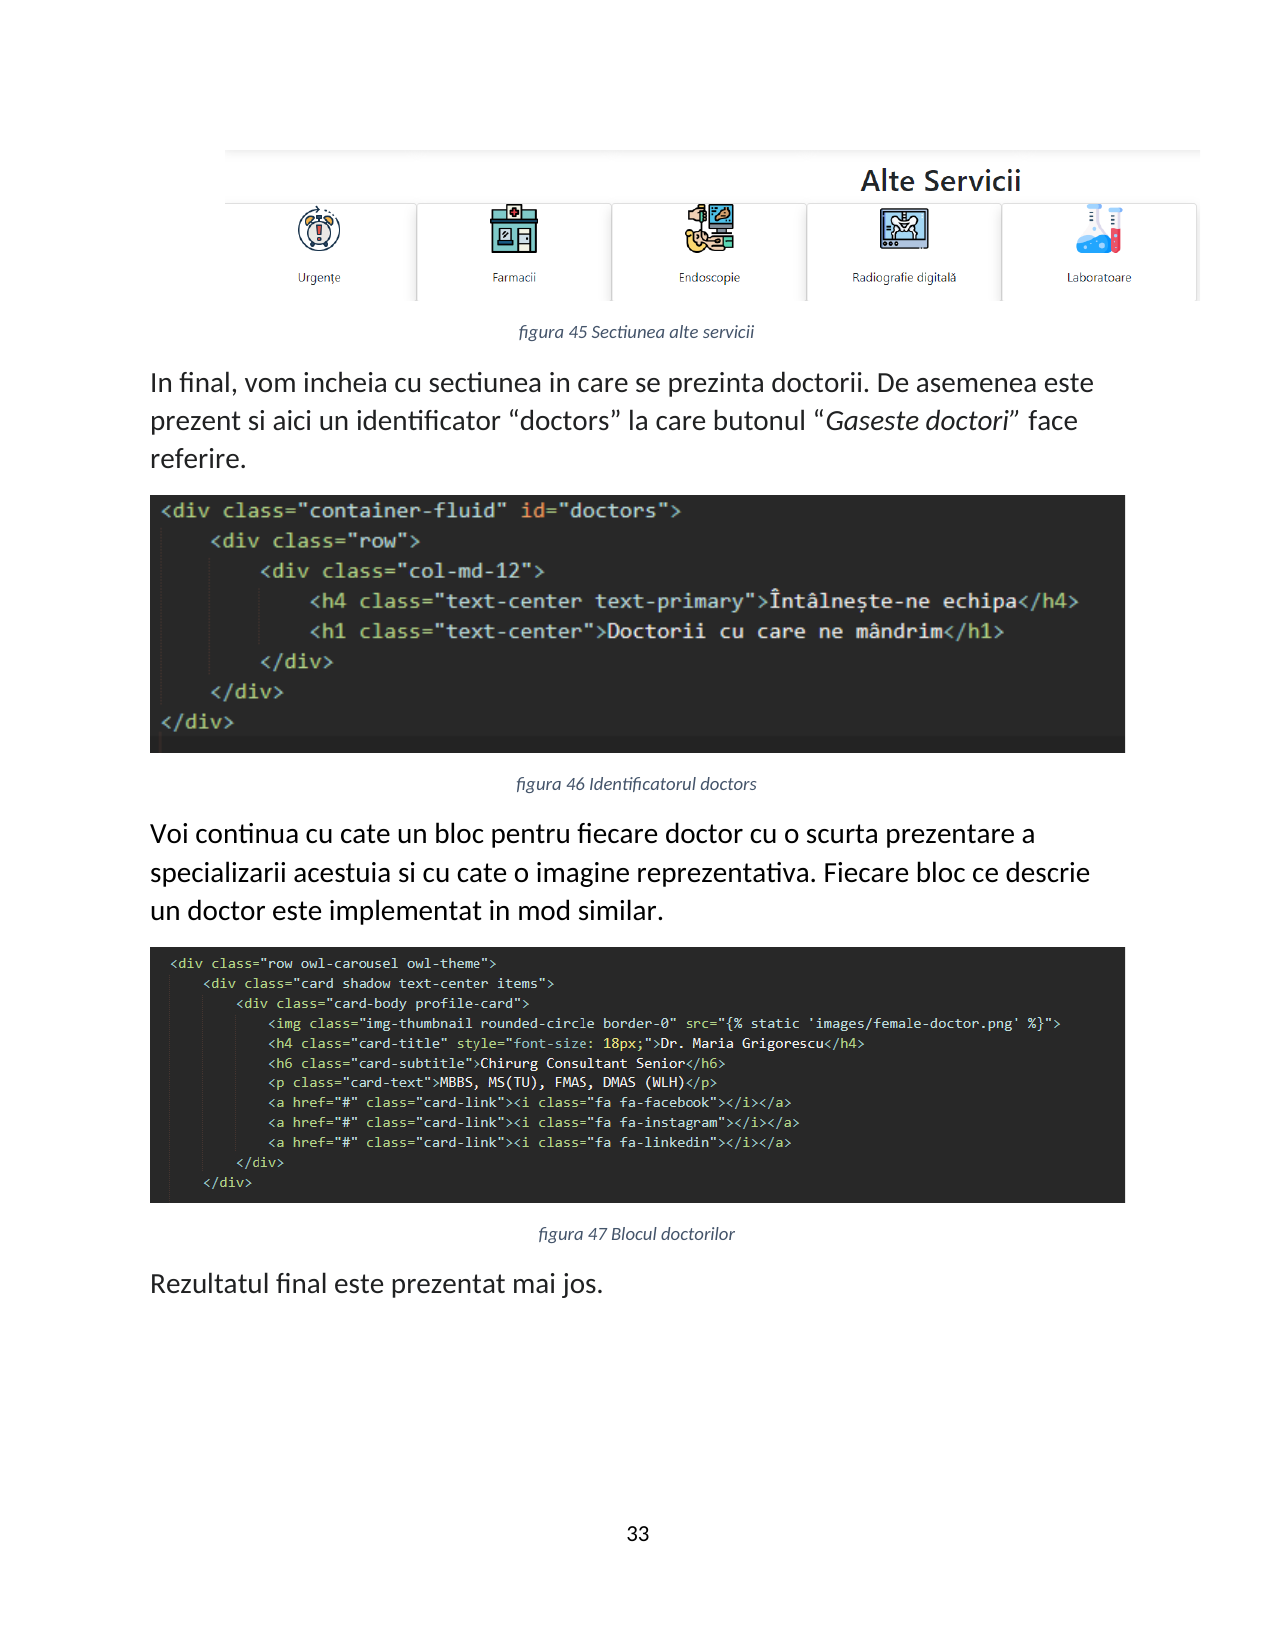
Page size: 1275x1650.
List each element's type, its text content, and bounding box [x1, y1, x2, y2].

picture [150, 495, 1125, 753]
picture [225, 150, 1200, 301]
text Rezultatul final este prezentat mai jos. [150, 1265, 1125, 1301]
text Voi continua cu cate un bloc pentru fiecare doctor cu o scurta prezentare a specializarii acestuia si cu cate o imagine reprezentativa. Fiecare bloc ce descrie un doctor este implementat in mod similar. [150, 816, 1125, 928]
text In final, vom incheia cu sectiunea in care se prezinta doctorii. De asemenea este prezent si aici un identificator “doctors” la care butonul “Gaseste doctori” face referire. [150, 364, 1125, 476]
picture [150, 947, 1125, 1203]
